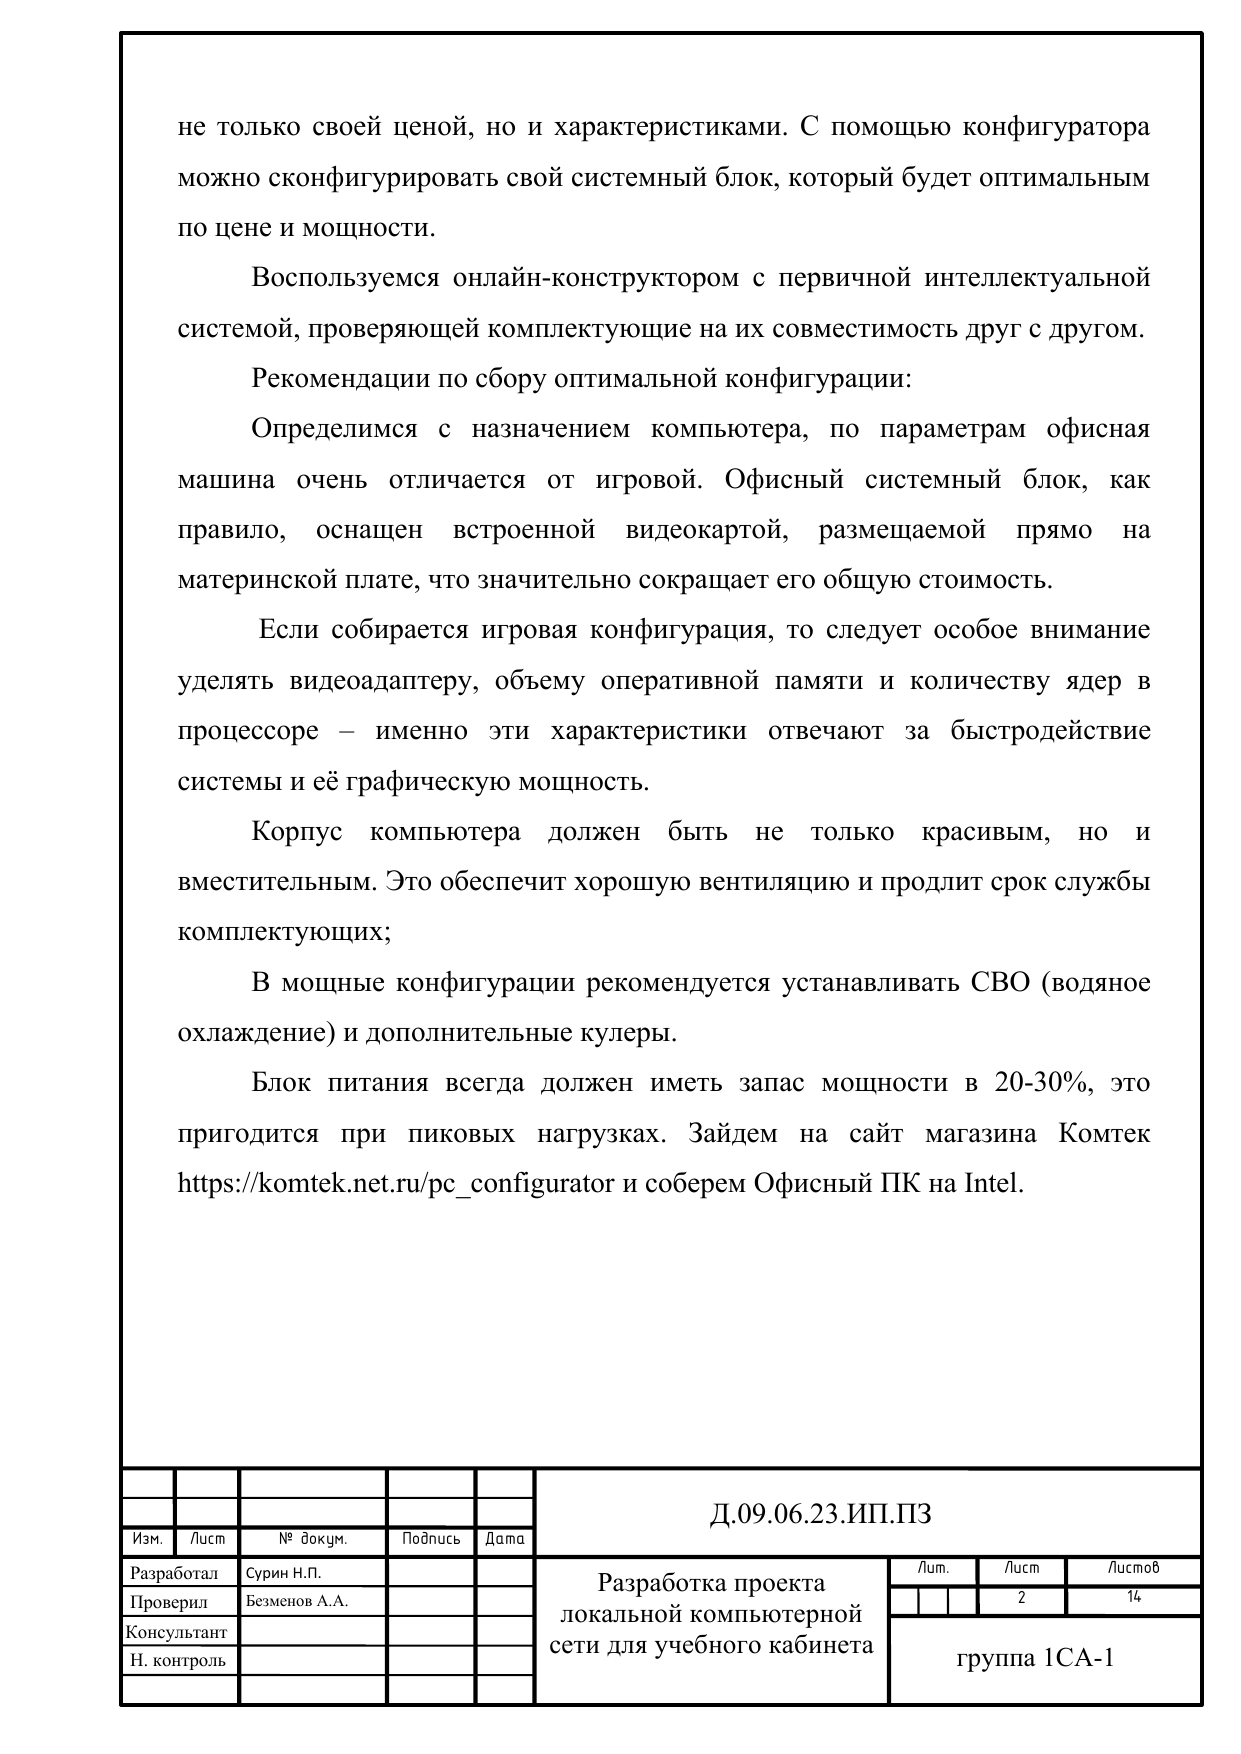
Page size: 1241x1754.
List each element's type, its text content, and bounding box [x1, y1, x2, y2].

text Воспользуемся онлайн-конструктором с первичной интеллектуальной системой, проверяющей комплектующие на их совместимость друг с другом. [177, 259, 1152, 343]
text Корпус компьютера должен быть не только красивым, но и вместительным. Это обеспечит хорошую вентиляцию и продлит срок службы комплектующих; [177, 813, 1152, 947]
text Если собирается игровая конфигурация, то следует особое внимание уделять видеоадаптеру, объему оперативной памяти и количеству ядер в процессоре – именно эти характеристики отвечают за быстродействие системы и её графическую мощность. [177, 612, 1152, 796]
text Определимся с назначением компьютера, по параметрам офисная машина очень отличается от игровой. Офисный системный блок, как правило, оснащен встроенной видеокартой, размещаемой прямо на материнской плате, что значительно сокращает его общую стоимость. [177, 410, 1152, 595]
text В мощные конфигурации рекомендуется устанавливать СВО (водяное охлаждение) и дополнительные кулеры. [177, 964, 1152, 1048]
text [177, 108, 1152, 243]
text Рекомендации по сбору оптимальной конфигурации: [177, 360, 1152, 394]
text Блок питания всегда должен иметь запас мощности в 20-30%, это пригодится при пиковых нагрузках. Зайдем на сайт магазина Комтек https://komtek.net.ru/pc_configurator и соберем Офисный ПК на Intel. [177, 1064, 1152, 1199]
